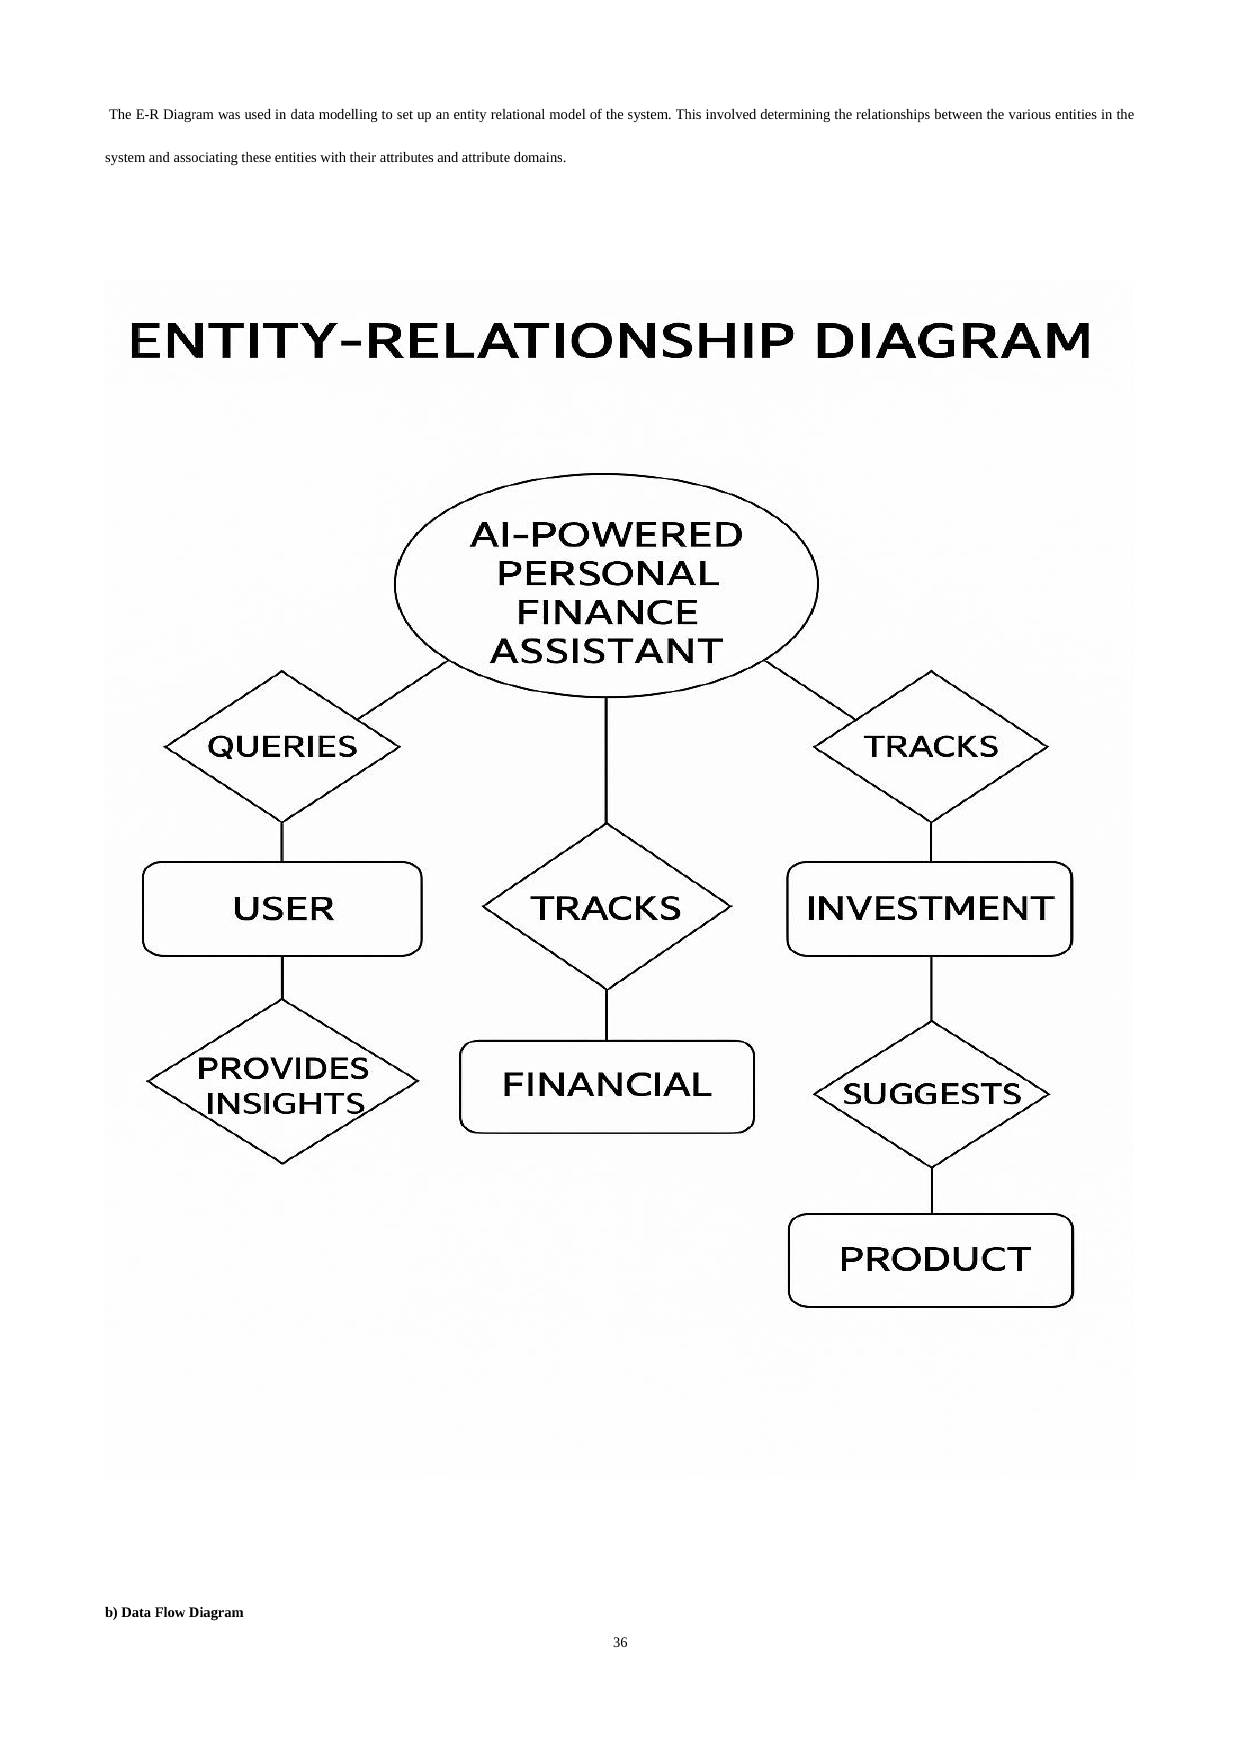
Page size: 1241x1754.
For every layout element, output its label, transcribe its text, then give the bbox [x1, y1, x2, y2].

picture [104, 280, 1135, 1477]
text b) Data Flow Diagram [105, 1592, 1135, 1621]
text The E-R Diagram was used in data modelling to set up an entity relational model of the system. This involved determining the relationships between the various entities in the system and associating these entities with their attributes and attribute domains. [105, 94, 1135, 166]
